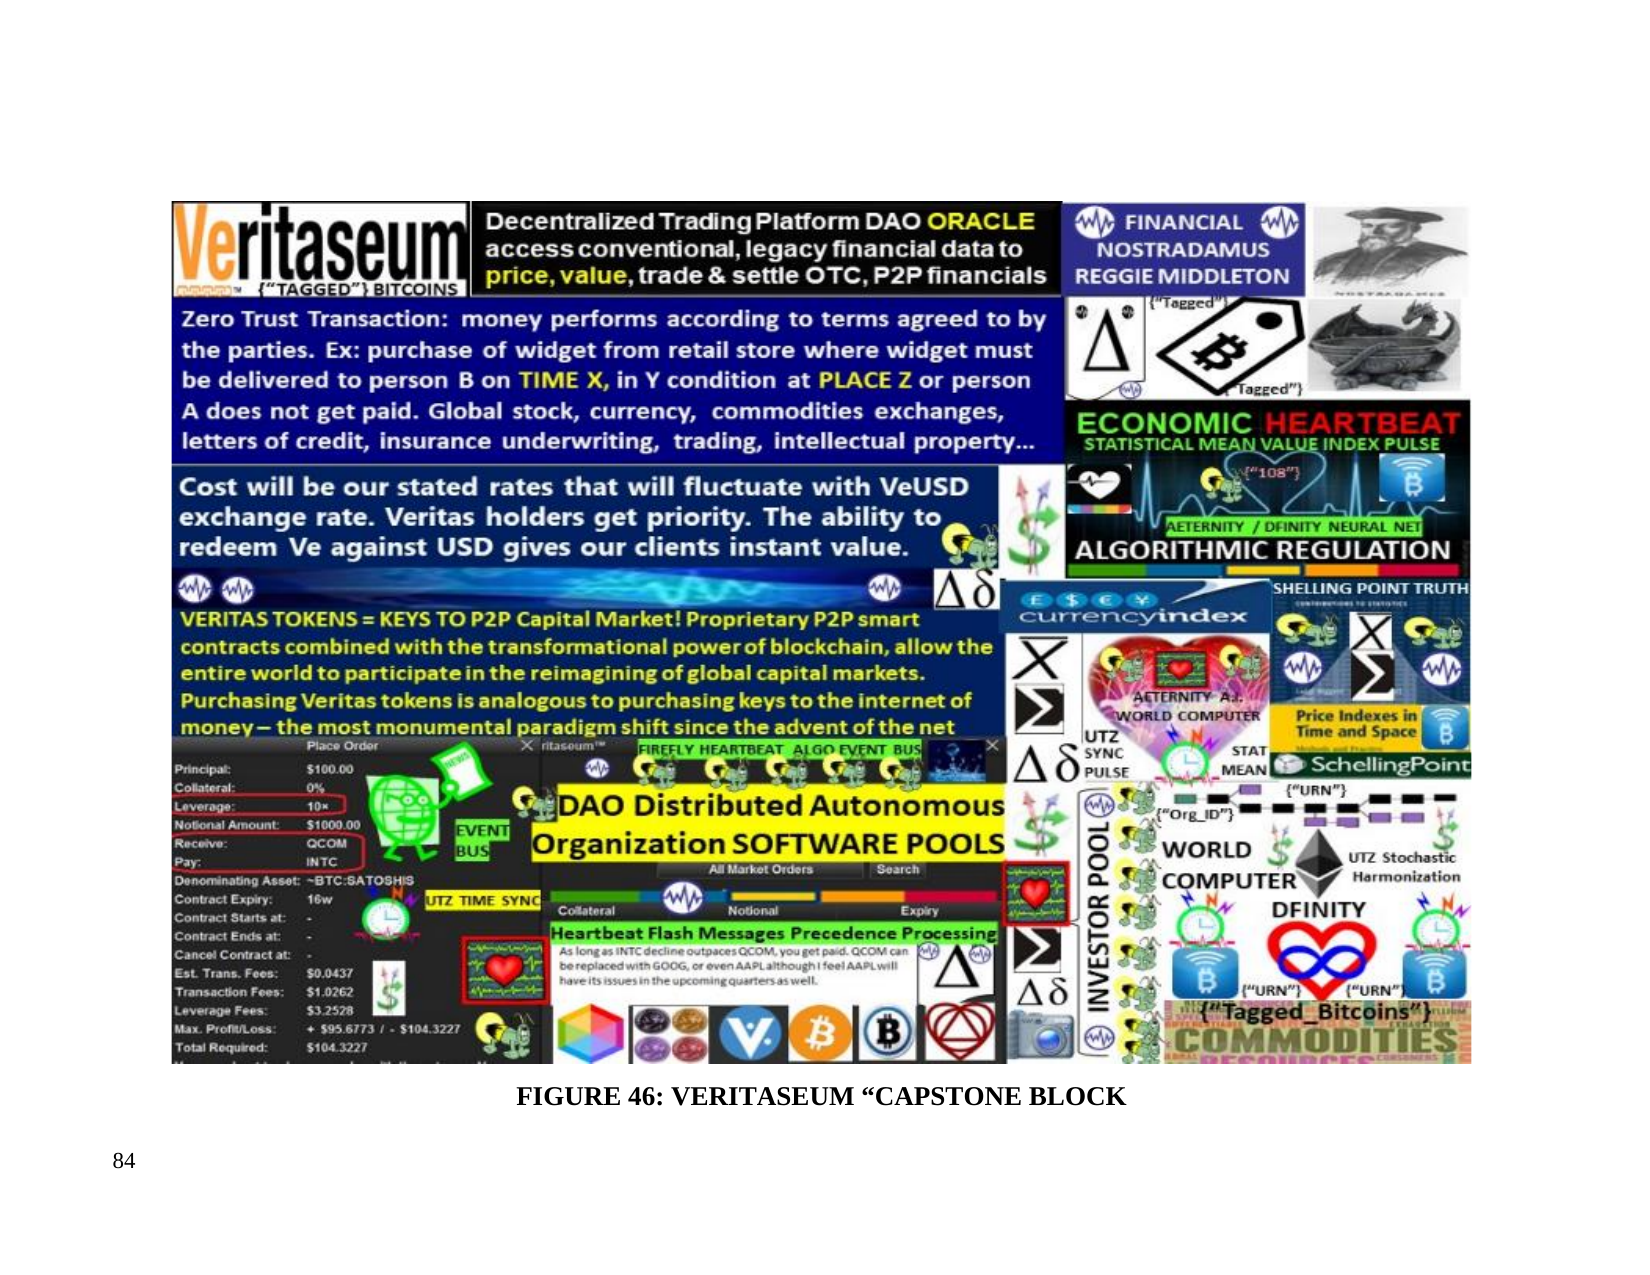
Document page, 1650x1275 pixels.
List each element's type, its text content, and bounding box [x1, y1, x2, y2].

text FIGURE 46: VERITASEUM “CAPSTONE BLOCK [112, 1080, 1531, 1111]
picture [171, 201, 1472, 1064]
